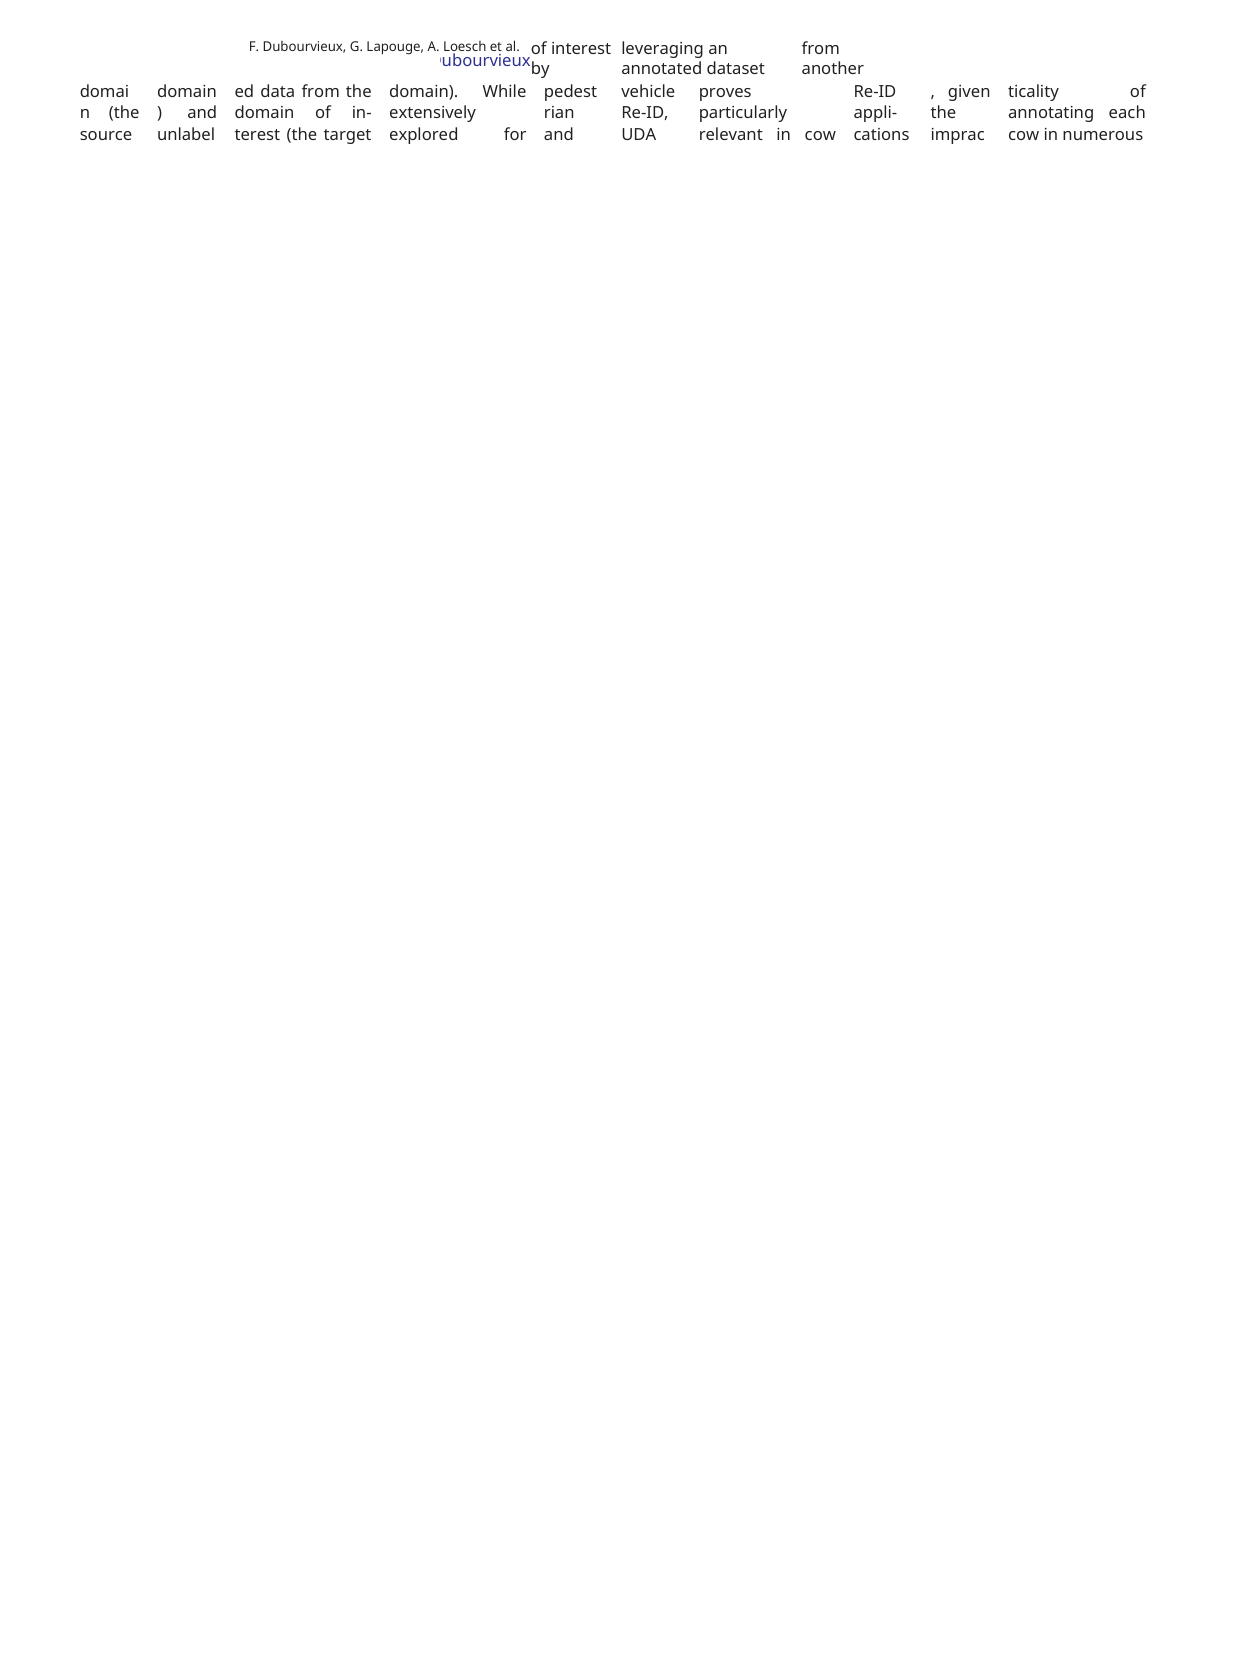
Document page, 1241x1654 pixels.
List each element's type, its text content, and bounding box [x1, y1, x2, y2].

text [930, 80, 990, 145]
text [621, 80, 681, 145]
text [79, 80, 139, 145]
text of interest by leveraging an annotated dataset from another [531, 38, 891, 79]
table_header F. Dubourvieux, G. Lapouge, A. Loesch et al. [260, 38, 441, 66]
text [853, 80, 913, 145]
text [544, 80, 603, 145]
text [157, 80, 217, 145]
